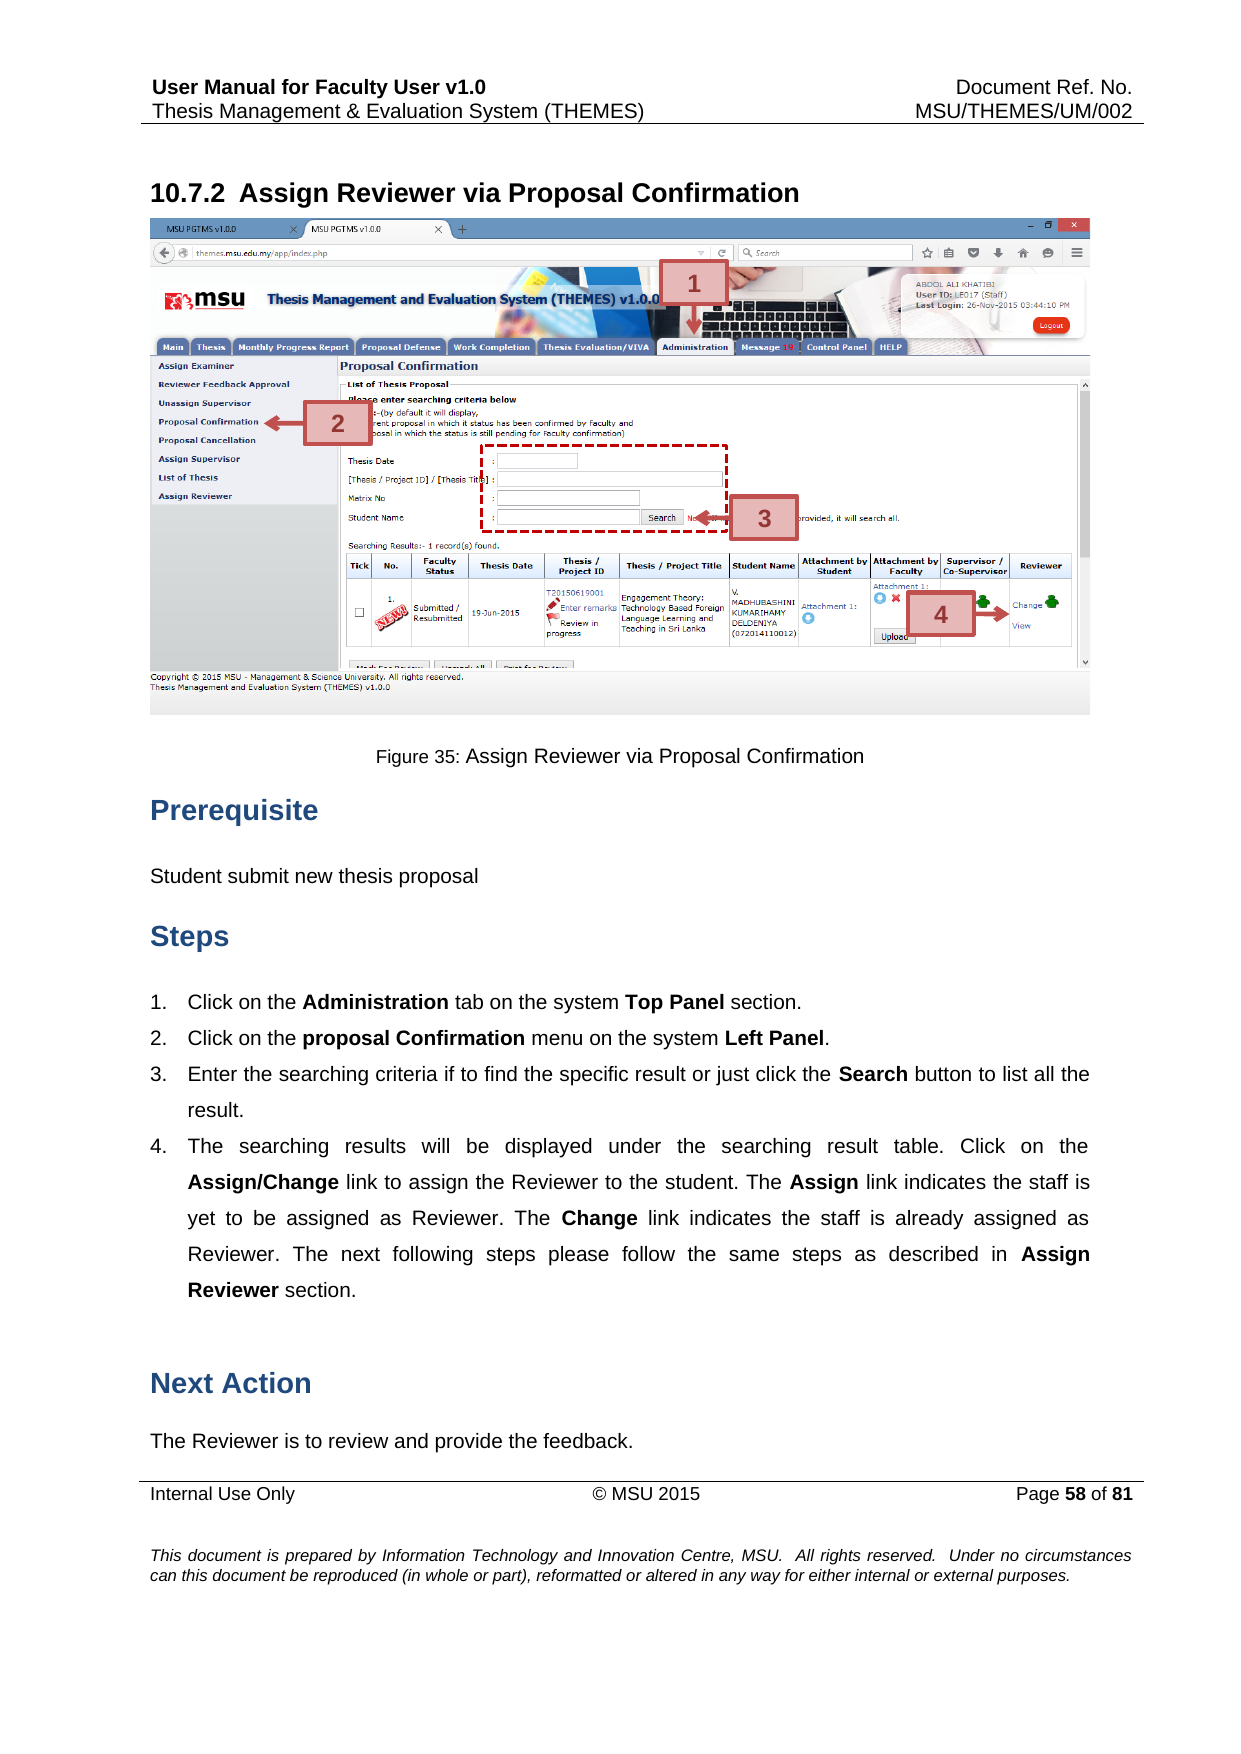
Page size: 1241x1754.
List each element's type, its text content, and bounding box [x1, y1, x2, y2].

list Click on the proposal Confirmation menu on the system Left Panel. [150, 1026, 1090, 1050]
list Enter the searching criteria if to find the specific result or just click the Search button to list all the result. [150, 1062, 1090, 1122]
list Click on the Administration tab on the system Top Panel section. [150, 990, 1090, 1014]
text Steps [150, 919, 1090, 952]
text Student submit new thesis proposal [150, 864, 1090, 888]
list The searching results will be displayed under the searching result table. Click on the Assign/Change link to assign the Reviewer to the student. The Assign link indicates the staff is yet to be assigned as Reviewer. The Change link indicates the staff is already assigned as Reviewer. The next following steps please follow the same steps as described in Assign Reviewer section. [150, 1134, 1090, 1301]
text Prerequisite [150, 793, 1090, 826]
text Figure 35: Assign Reviewer via Proposal Confirmation [150, 744, 1090, 768]
picture [150, 218, 1091, 720]
text The Reviewer is to review and provide the feedback. [150, 1429, 1090, 1453]
subtitle Assign Reviewer via Proposal Confirmation [150, 177, 1090, 208]
text Next Action [150, 1366, 1090, 1399]
